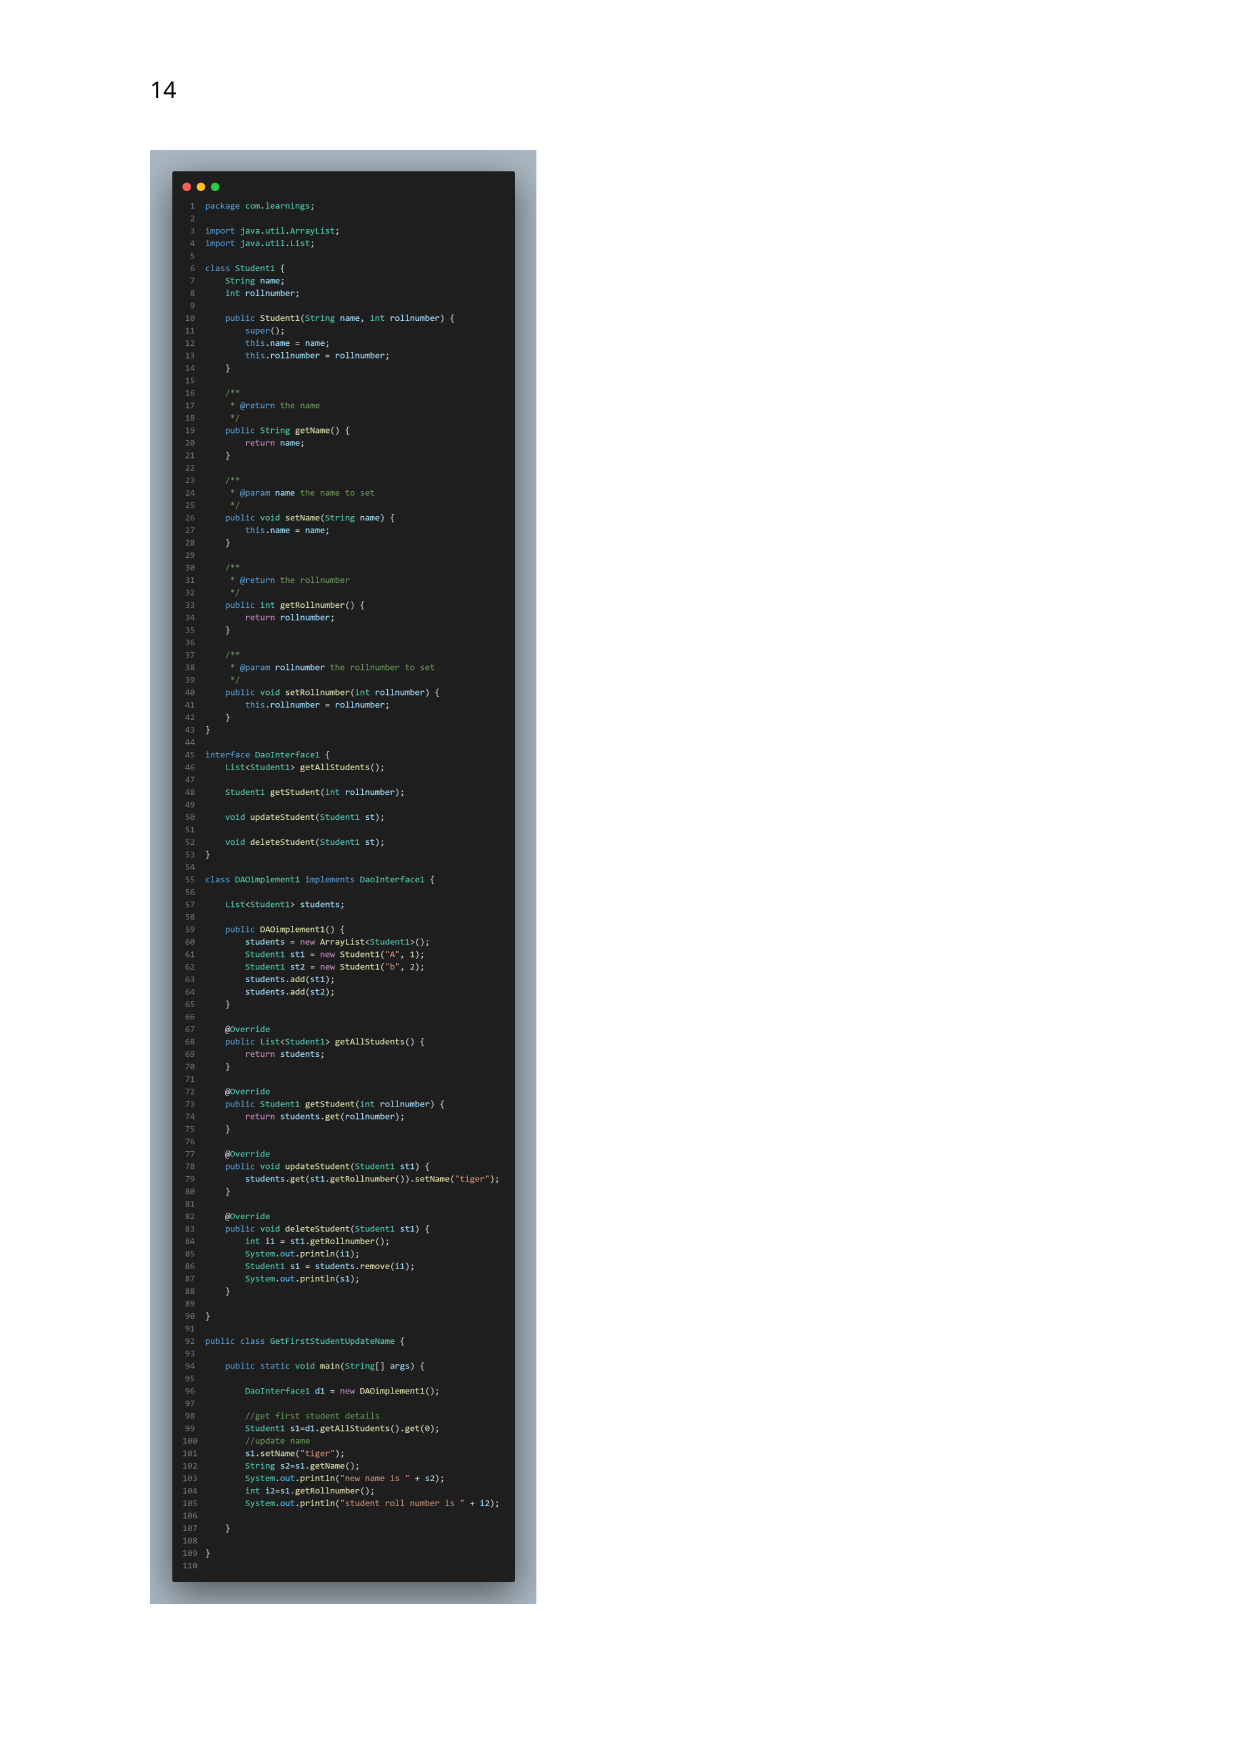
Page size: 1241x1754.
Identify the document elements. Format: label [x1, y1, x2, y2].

picture [150, 150, 537, 1604]
